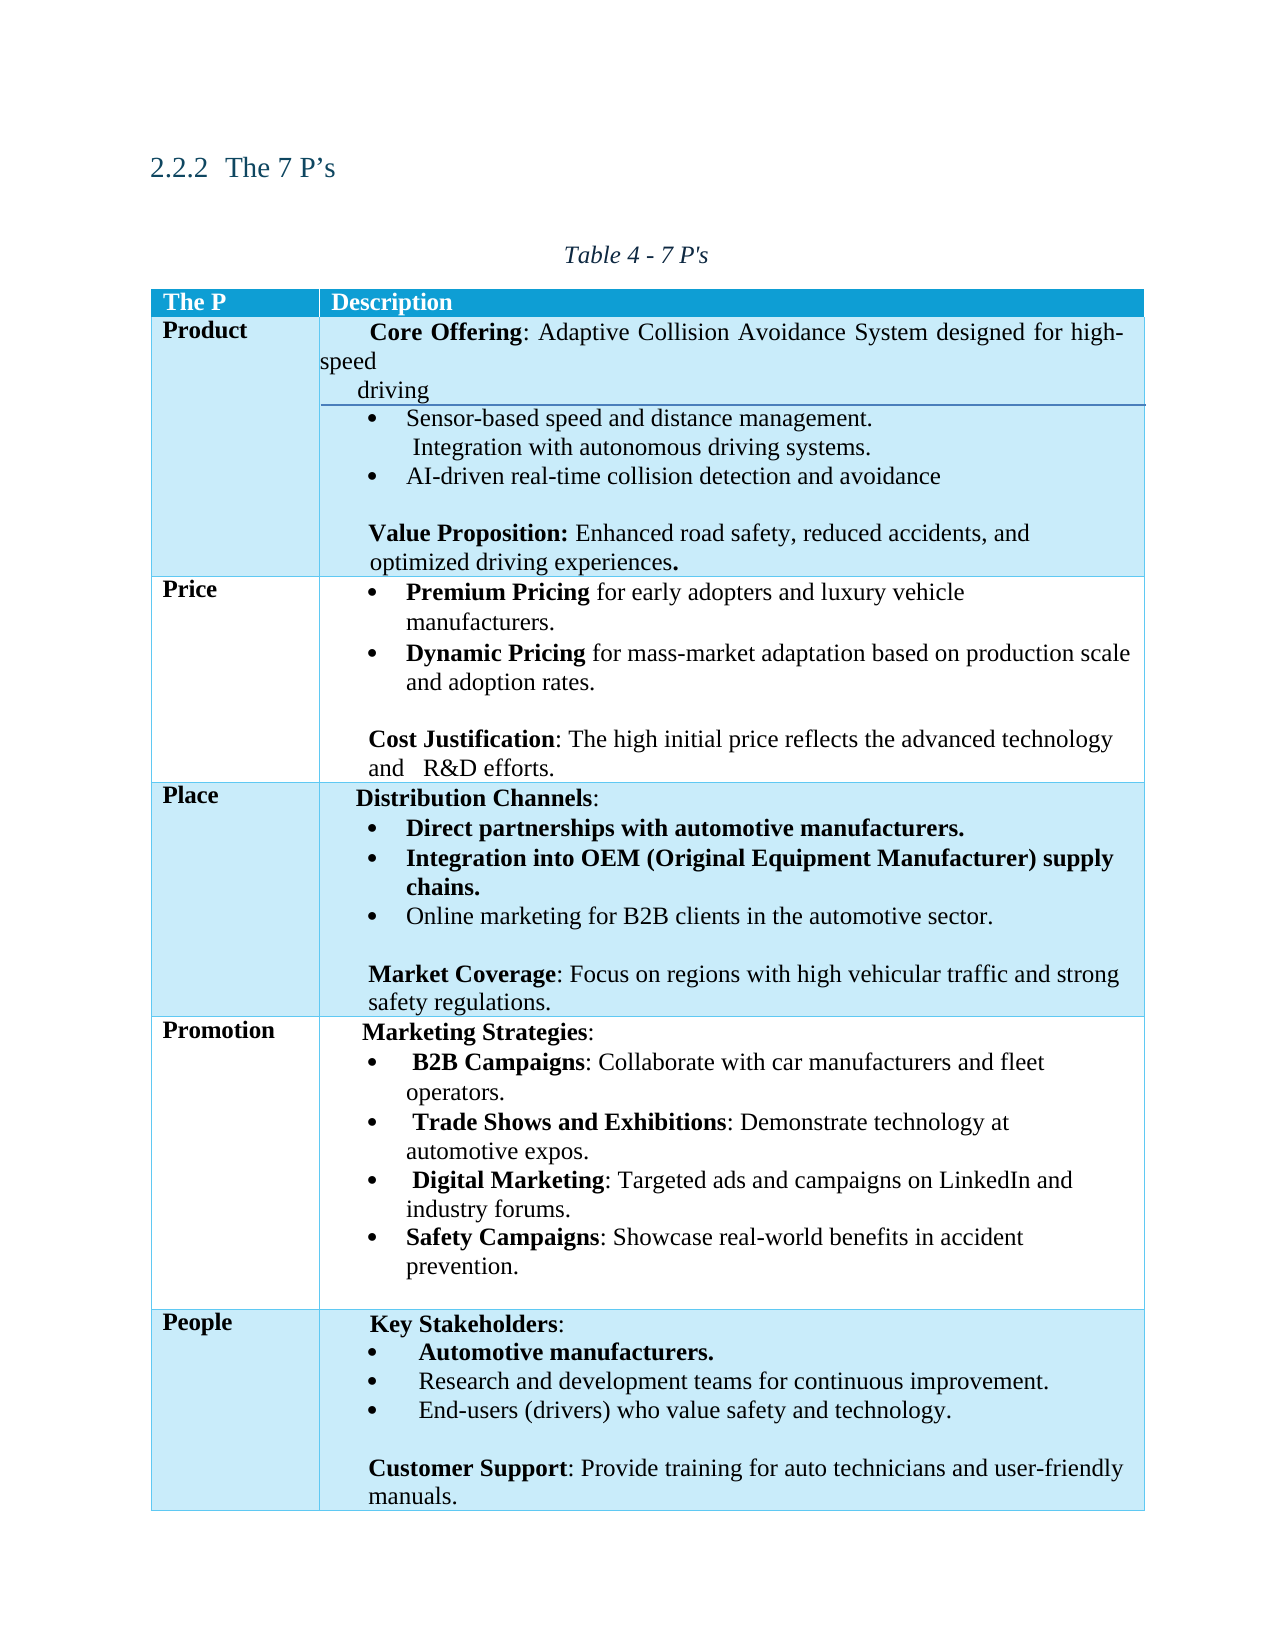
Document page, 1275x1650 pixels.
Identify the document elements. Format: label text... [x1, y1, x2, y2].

table_cell Place [152, 783, 319, 1016]
table_cell People [152, 1310, 319, 1510]
table_cell Price [152, 577, 319, 782]
subtitle The 7 P’s [150, 150, 1275, 183]
table_header Description [320, 289, 1144, 317]
table_cell Product [152, 317, 319, 576]
table_cell Core Offering: Adaptive Collision Avoidance System designed for high-speed driving Sensor-based speed and distance management.  Integration with autonomous driving systems. AI-driven real-time collision detection and avoidance Value Proposition: Enhanced road safety, reduced accidents, and optimized driving experiences. [320, 317, 1144, 404]
table_cell Promotion [152, 1017, 319, 1309]
table_cell Marketing Strategies: B2B Campaigns: Collaborate with car manufacturers and fleet operators. Trade Shows and Exhibitions: Demonstrate technology at automotive expos. Digital Marketing: Targeted ads and campaigns on LinkedIn and industry forums. Safety Campaigns: Showcase real-world benefits in accident prevention. [320, 1017, 1144, 1309]
table_cell Premium Pricing for early adopters and luxury vehicle manufacturers. Dynamic Pricing for mass-market adaptation based on production scale and adoption rates. Cost Justification: The high initial price reflects the advanced technology and R&D efforts. [320, 577, 1144, 782]
table_cell Core Offering: Adaptive Collision Avoidance System designed for high-speed driving Sensor-based speed and distance management.  Integration with autonomous driving systems. AI-driven real-time collision detection and avoidance Value Proposition: Enhanced road safety, reduced accidents, and optimized driving experiences. [320, 405, 1144, 576]
table_cell Distribution Channels: Direct partnerships with automotive manufacturers. Integration into OEM (Original Equipment Manufacturer) supply chains. Online marketing for B2B clients in the automotive sector. Market Coverage: Focus on regions with high vehicular traffic and strong safety regulations. [320, 783, 1144, 1016]
text Table 4 - 7 P's [214, 240, 1060, 268]
table_header The P [151, 289, 319, 317]
table_cell Key Stakeholders: Automotive manufacturers. Research and development teams for continuous improvement. End-users (drivers) who value safety and technology. Customer Support: Provide training for auto technicians and user-friendly manuals. [320, 1310, 1144, 1510]
